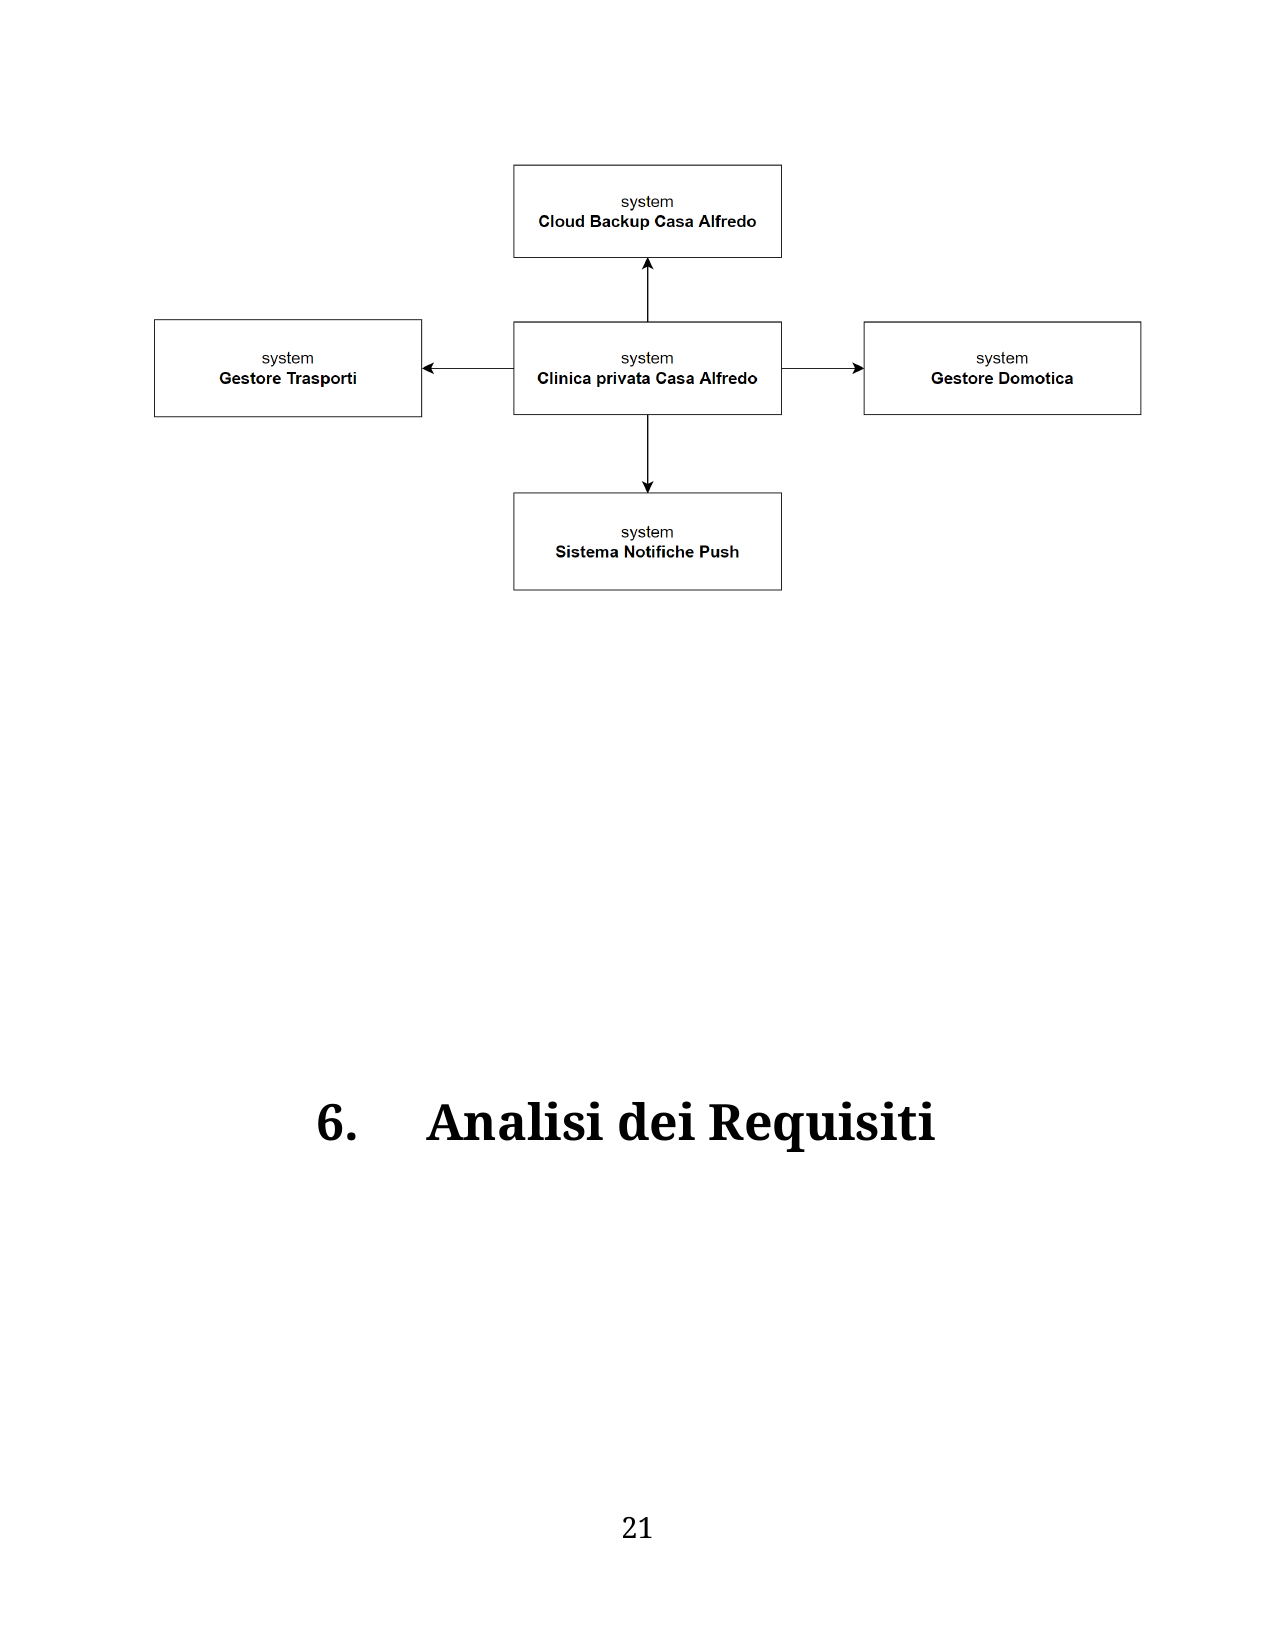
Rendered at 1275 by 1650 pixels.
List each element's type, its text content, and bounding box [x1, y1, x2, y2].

subtitle Analisi dei Requisiti [127, 1087, 1125, 1155]
picture [150, 150, 1145, 609]
